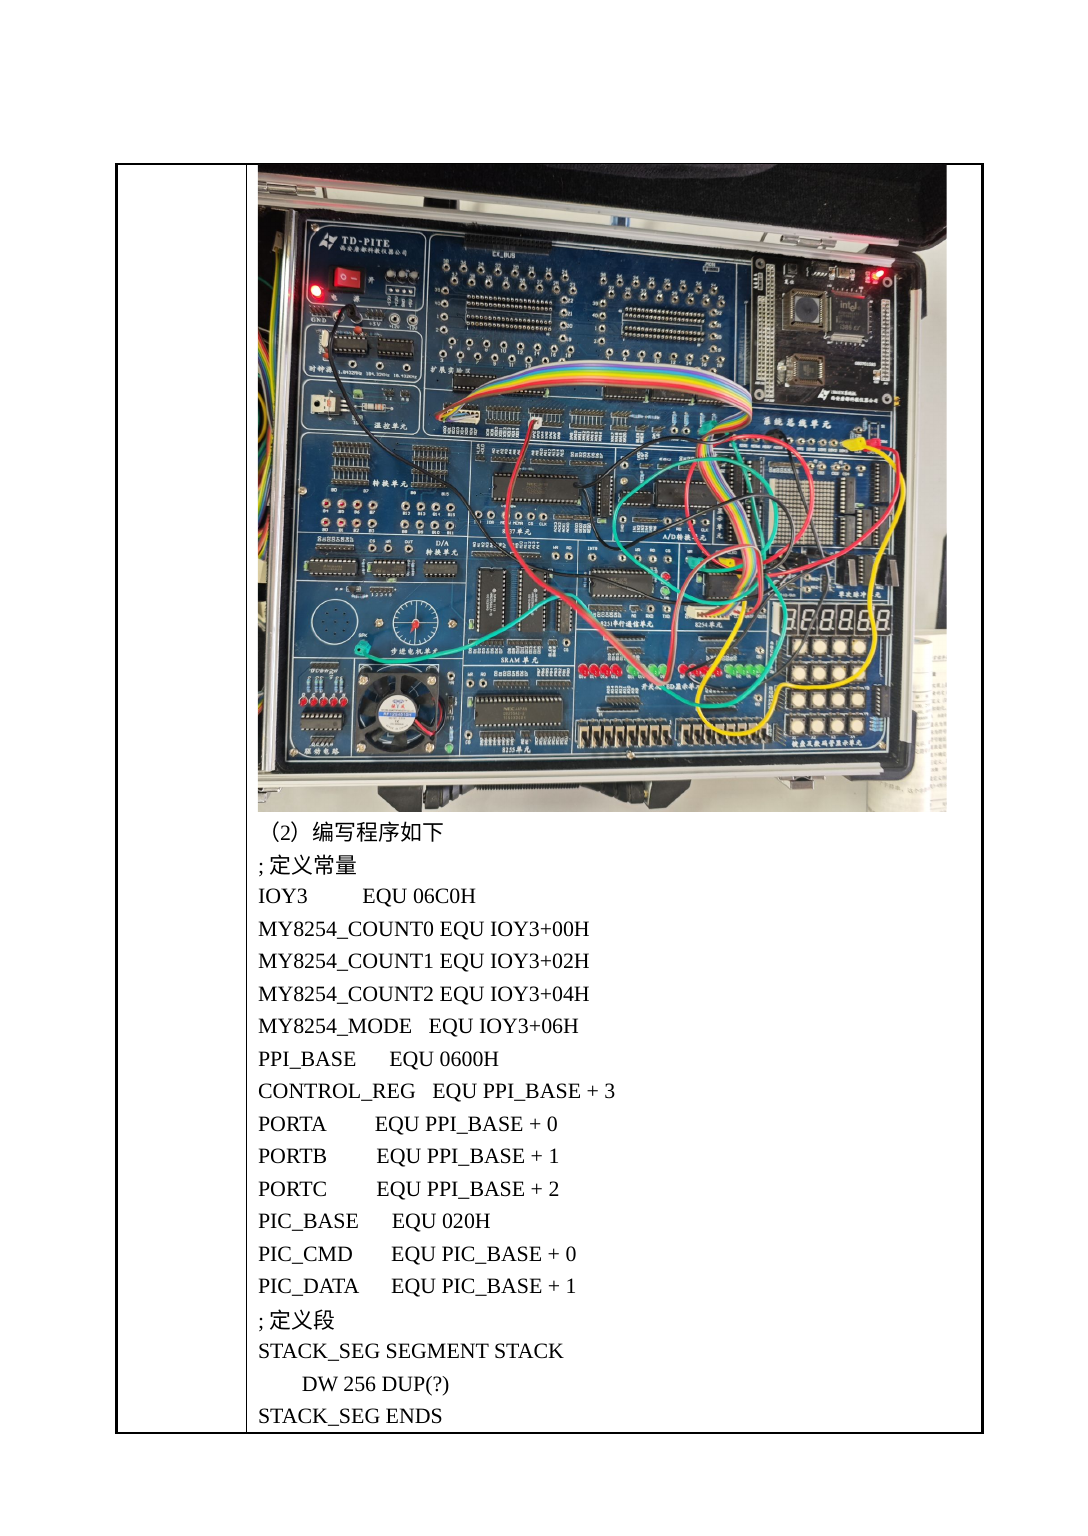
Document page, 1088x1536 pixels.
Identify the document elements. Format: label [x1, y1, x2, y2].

picture [257, 164, 947, 812]
table_cell [247, 165, 981, 1432]
table_cell [118, 165, 246, 1432]
